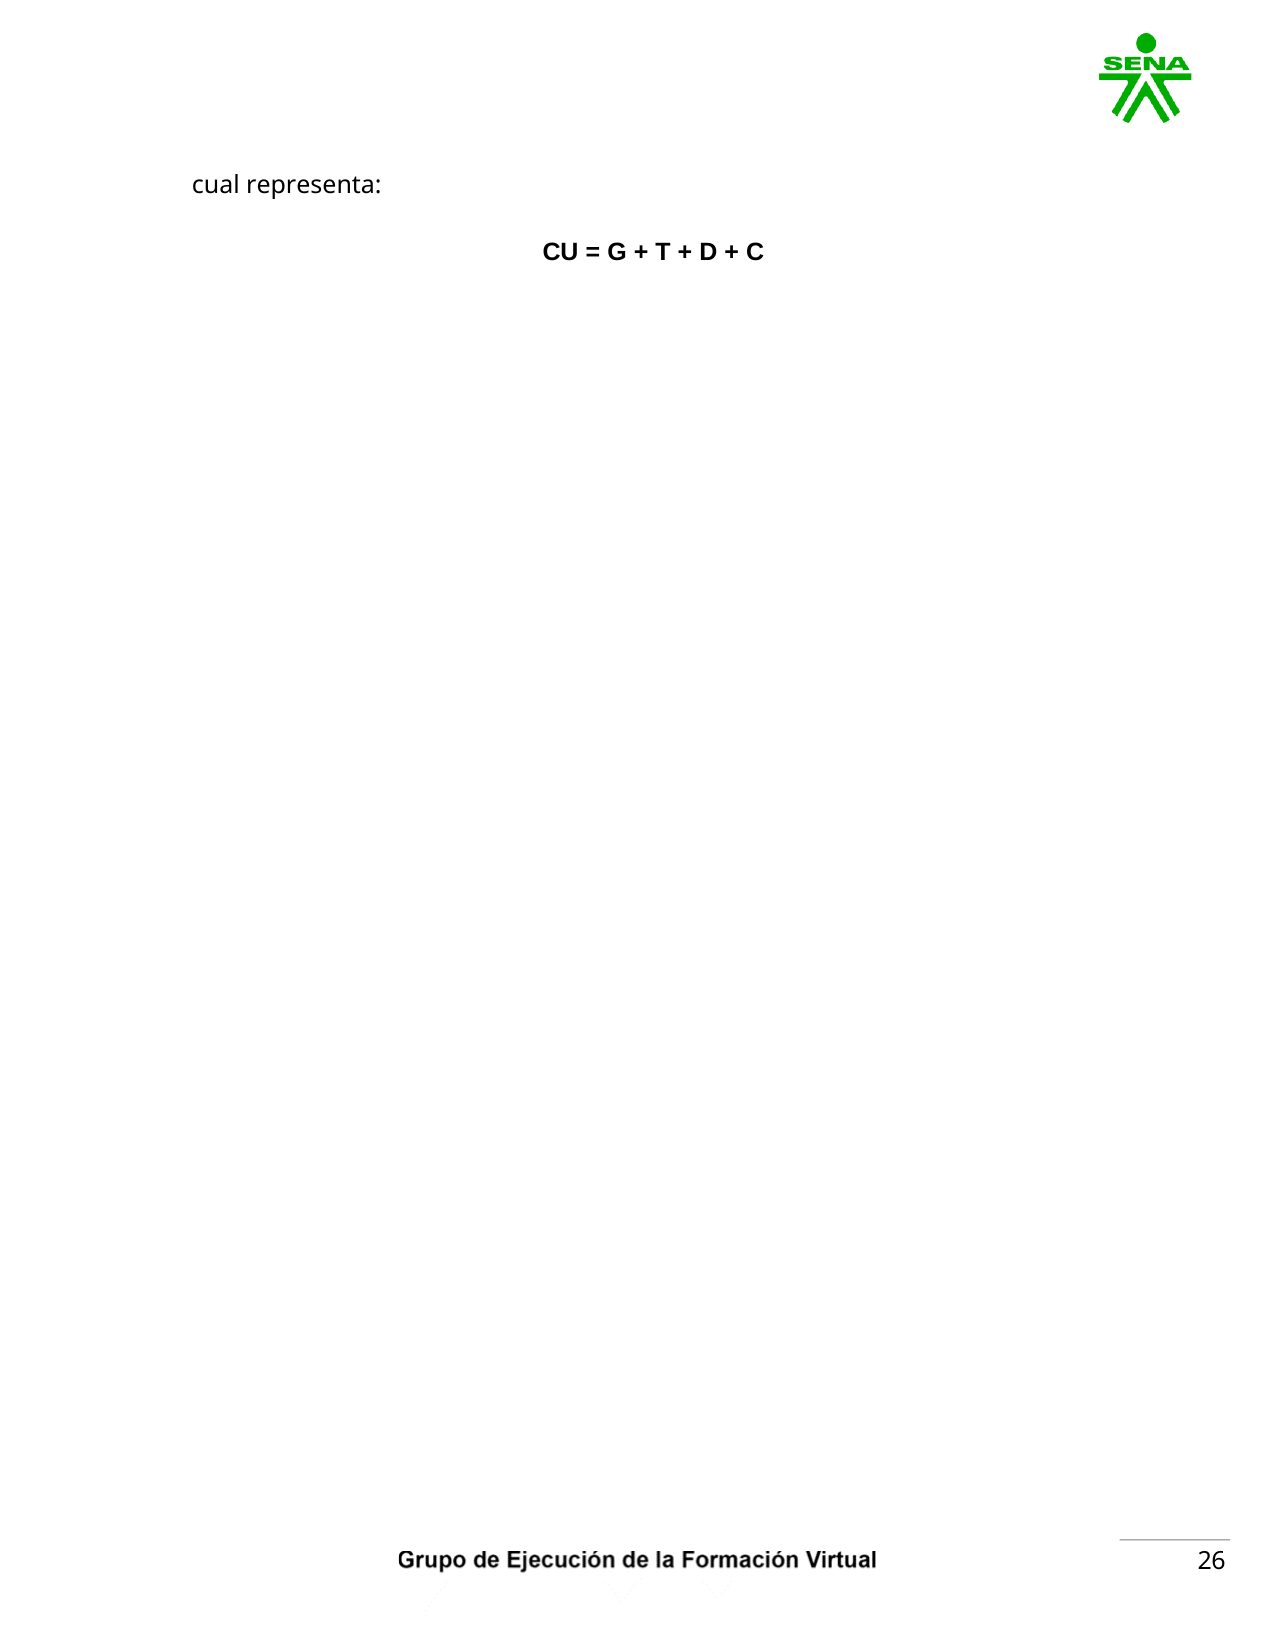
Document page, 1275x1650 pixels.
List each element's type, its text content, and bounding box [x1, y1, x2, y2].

picture [1099, 33, 1192, 123]
picture [398, 1551, 876, 1611]
subtitle CU = G + T + D + C [75, 237, 1232, 266]
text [154, 167, 648, 201]
